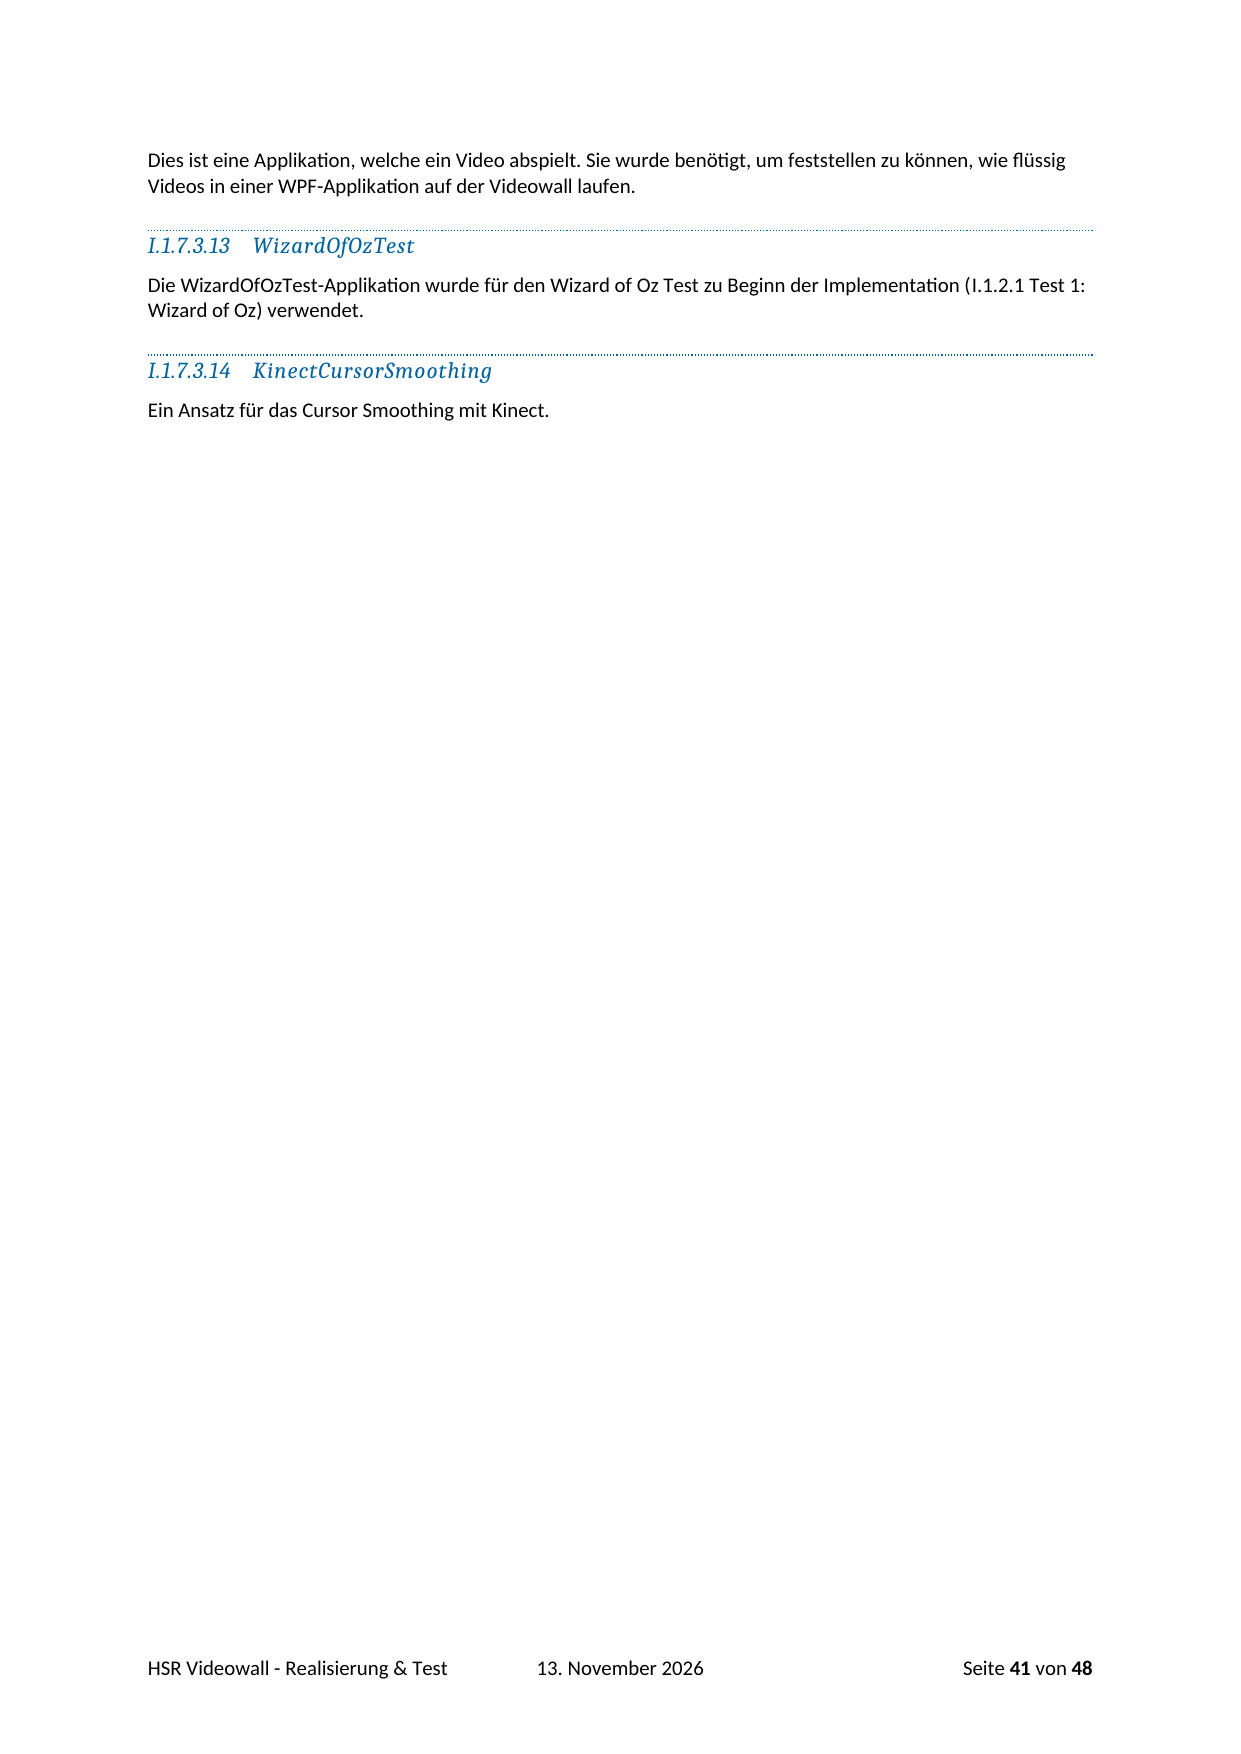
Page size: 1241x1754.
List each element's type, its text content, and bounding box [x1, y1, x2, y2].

subtitle WizardOfOzTest [148, 230, 1093, 260]
text Die WizardOfOzTest-Applikation wurde für den Wizard of Oz Test zu Beginn der Implementation (I.1.2.1 Test 1: Wizard of Oz) verwendet. [148, 272, 1093, 323]
text Ein Ansatz für das Cursor Smoothing mit Kinect. [148, 397, 1093, 422]
text Dies ist eine Applikation, welche ein Video abspielt. Sie wurde benötigt, um feststellen zu können, wie flüssig Videos in einer WPF-Applikation auf der Videowall laufen. [148, 148, 1093, 198]
subtitle KinectCursorSmoothing [148, 354, 1093, 384]
